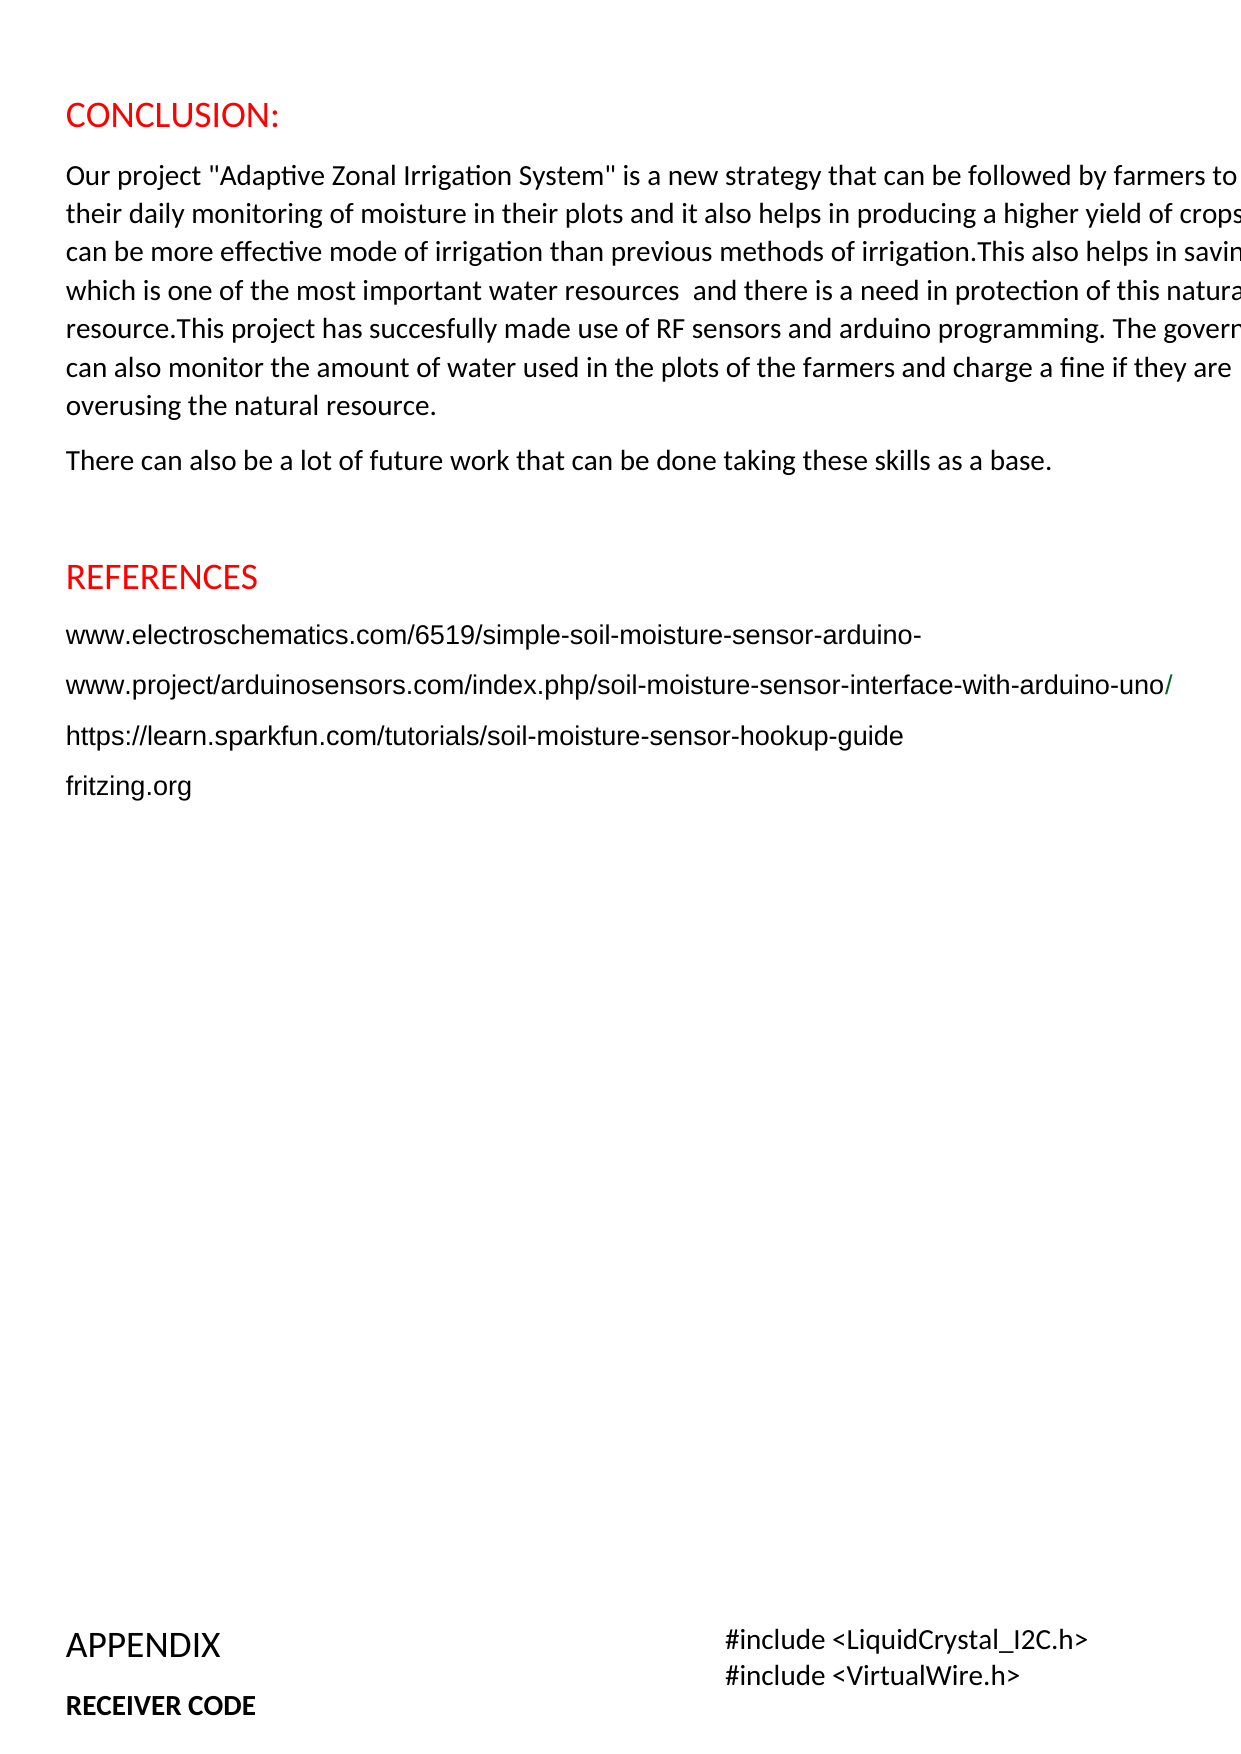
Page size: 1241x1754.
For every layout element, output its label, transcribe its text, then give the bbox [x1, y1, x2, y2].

text APPENDIX [66, 1621, 688, 1667]
text #include <LiquidCrystal_I2C.h> [725, 1621, 1226, 1657]
text There can also be a lot of future work that can be done taking these skills as a base. [66, 442, 1240, 478]
text fritzing.org [66, 770, 1240, 801]
text https://learn.sparkfun.com/tutorials/soil-moisture-sensor-hookup-guide [66, 719, 1240, 751]
text CONCLUSION: [66, 91, 1240, 136]
text REFERENCES [66, 553, 1240, 598]
text Our project "Adaptive Zonal Irrigation System" is a new strategy that can be followed by farmers to reduce their daily monitoring of moisture in their plots and it also helps in producing a higher yield of crops.This can be more effective mode of irrigation than previous methods of irrigation.This also helps in saving water which is one of the most important water resources and there is a need in protection of this natural resource.This project has succesfully made use of RF sensors and arduino programming. The government can also monitor the amount of water used in the plots of the farmers and charge a fine if they are overusing the natural resource. [66, 157, 1240, 423]
text RECEIVER CODE [66, 1687, 688, 1723]
text www.project/arduinosensors.com/index.php/soil-moisture-sensor-interface-with-arduino-uno/ [66, 669, 1240, 700]
text #include <VirtualWire.h> [725, 1657, 1226, 1692]
text www.electroschematics.com/6519/simple-soil-moisture-sensor-arduino- [66, 619, 1240, 650]
